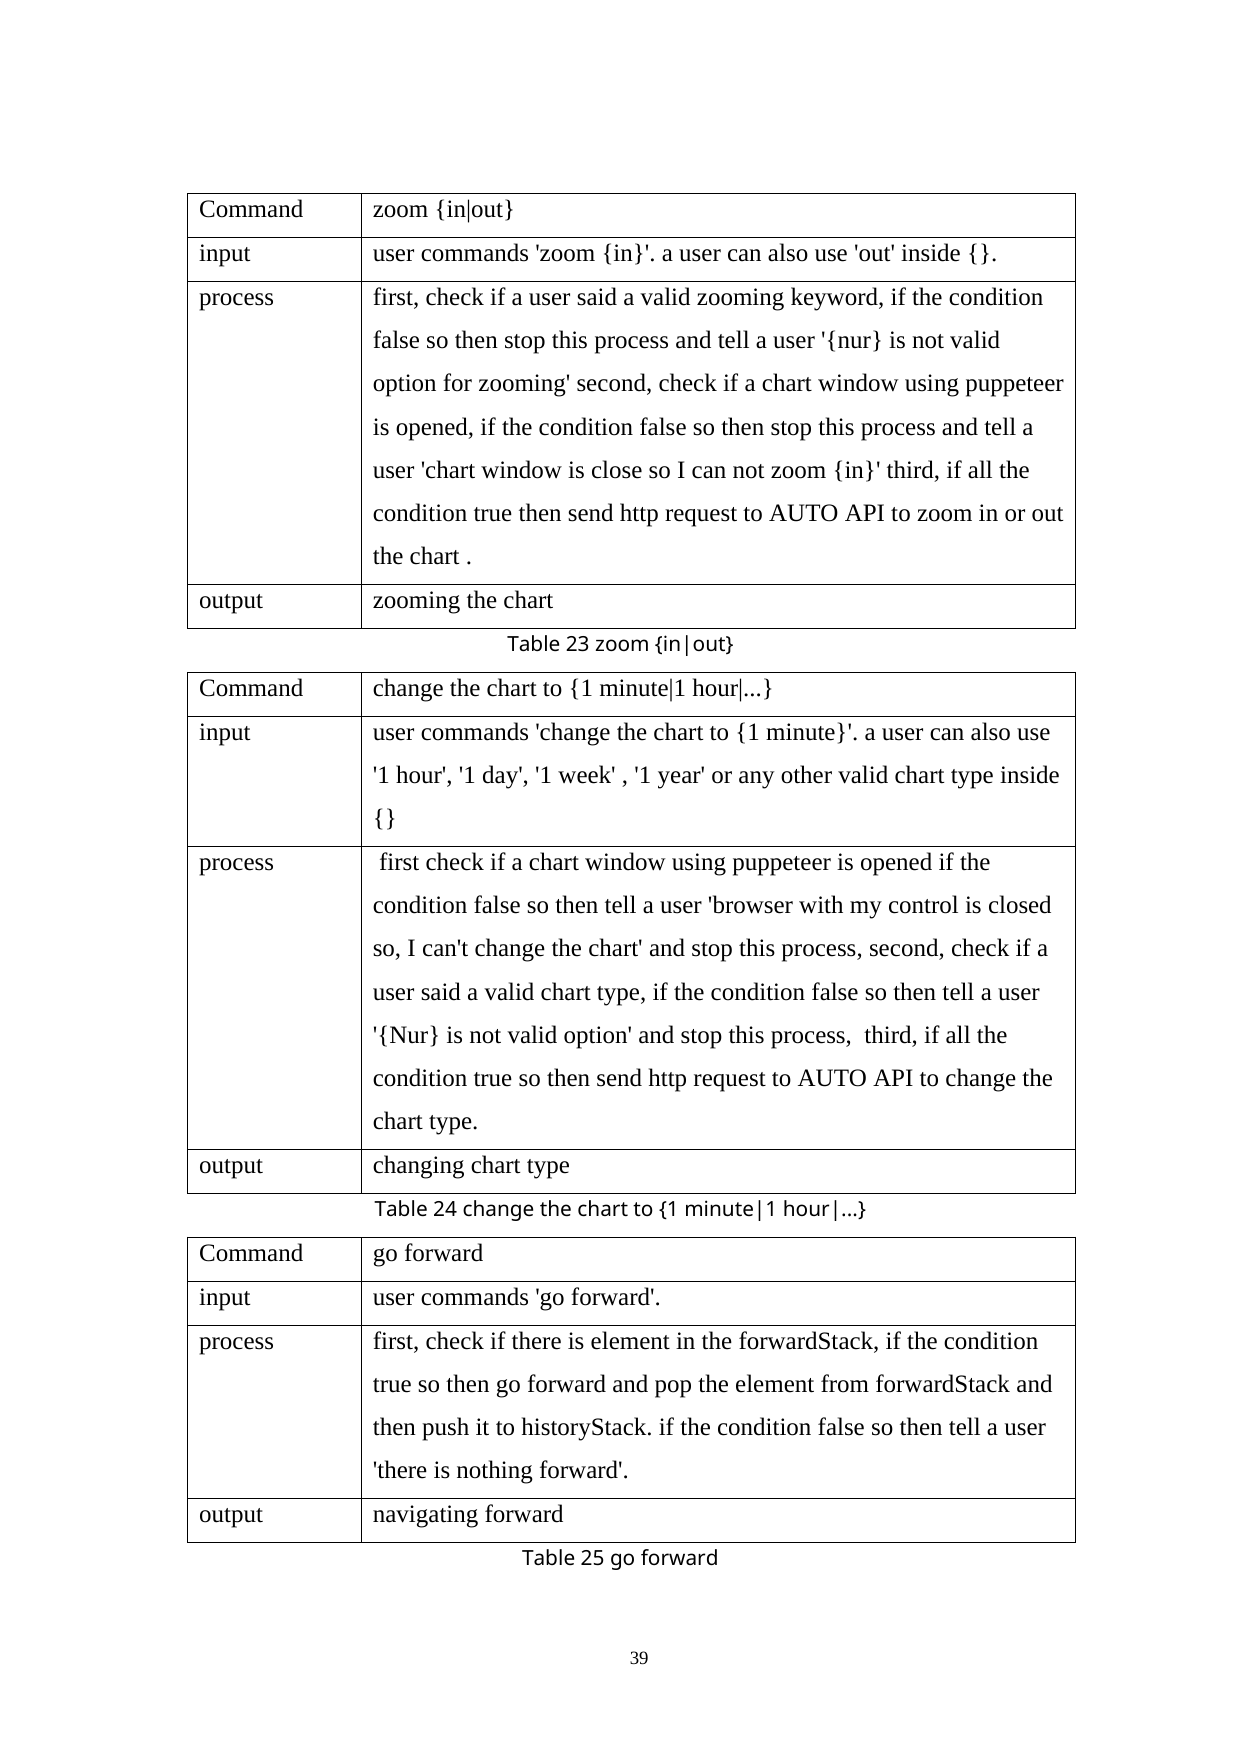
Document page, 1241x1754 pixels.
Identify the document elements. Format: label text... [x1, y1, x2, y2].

table_cell output [188, 1150, 361, 1193]
table_cell first, check if a user said a valid zooming keyword, if the condition false so then stop this process and tell a user '{nur} is not valid option for zooming' second, check if a chart window using puppeteer is opened, if the condition false so then stop this process and tell a user 'chart window is close so I can not zoom {in}' third, if all the condition true then send http request to AUTO API to zoom in or out the chart . [362, 282, 1075, 584]
table_cell first check if a chart window using puppeteer is opened if the condition false so then tell a user 'browser with my control is closed so, I can't change the chart' and stop this process, second, check if a user said a valid chart type, if the condition false so then tell a user '{Nur} is not valid option' and stop this process, third, if all the condition true so then send http request to AUTO API to change the chart type. [362, 847, 1075, 1149]
table_cell output [188, 1499, 361, 1542]
table_header Command [188, 673, 361, 716]
table_cell input [188, 238, 361, 281]
table_cell user commands 'zoom {in}'. a user can also use 'out' inside {}. [362, 238, 1075, 281]
table_header change the chart to {1 minute|1 hour|...} [362, 673, 1075, 716]
table_header Command [188, 194, 361, 237]
table_header go forward [362, 1238, 1075, 1281]
table_cell process [188, 282, 361, 584]
table_cell changing chart type [362, 1150, 1075, 1193]
table_cell input [188, 1282, 361, 1325]
table_cell zooming the chart [362, 585, 1075, 628]
table_cell process [188, 1326, 361, 1498]
table_header zoom {in|out} [362, 194, 1075, 237]
table_cell first, check if there is element in the forwardStack, if the condition true so then go forward and pop the element from forwardStack and then push it to historyStack. if the condition false so then tell a user 'there is nothing forward'. [362, 1326, 1075, 1498]
table_cell process [188, 847, 361, 1149]
table_cell user commands 'go forward'. [362, 1282, 1075, 1325]
table_header Command [188, 1238, 361, 1281]
table_cell input [188, 717, 361, 846]
table_cell output [188, 585, 361, 628]
table_cell navigating forward [362, 1499, 1075, 1542]
table_cell user commands 'change the chart to {1 minute}'. a user can also use '1 hour', '1 day', '1 week' , '1 year' or any other valid chart type inside {} [362, 717, 1075, 846]
